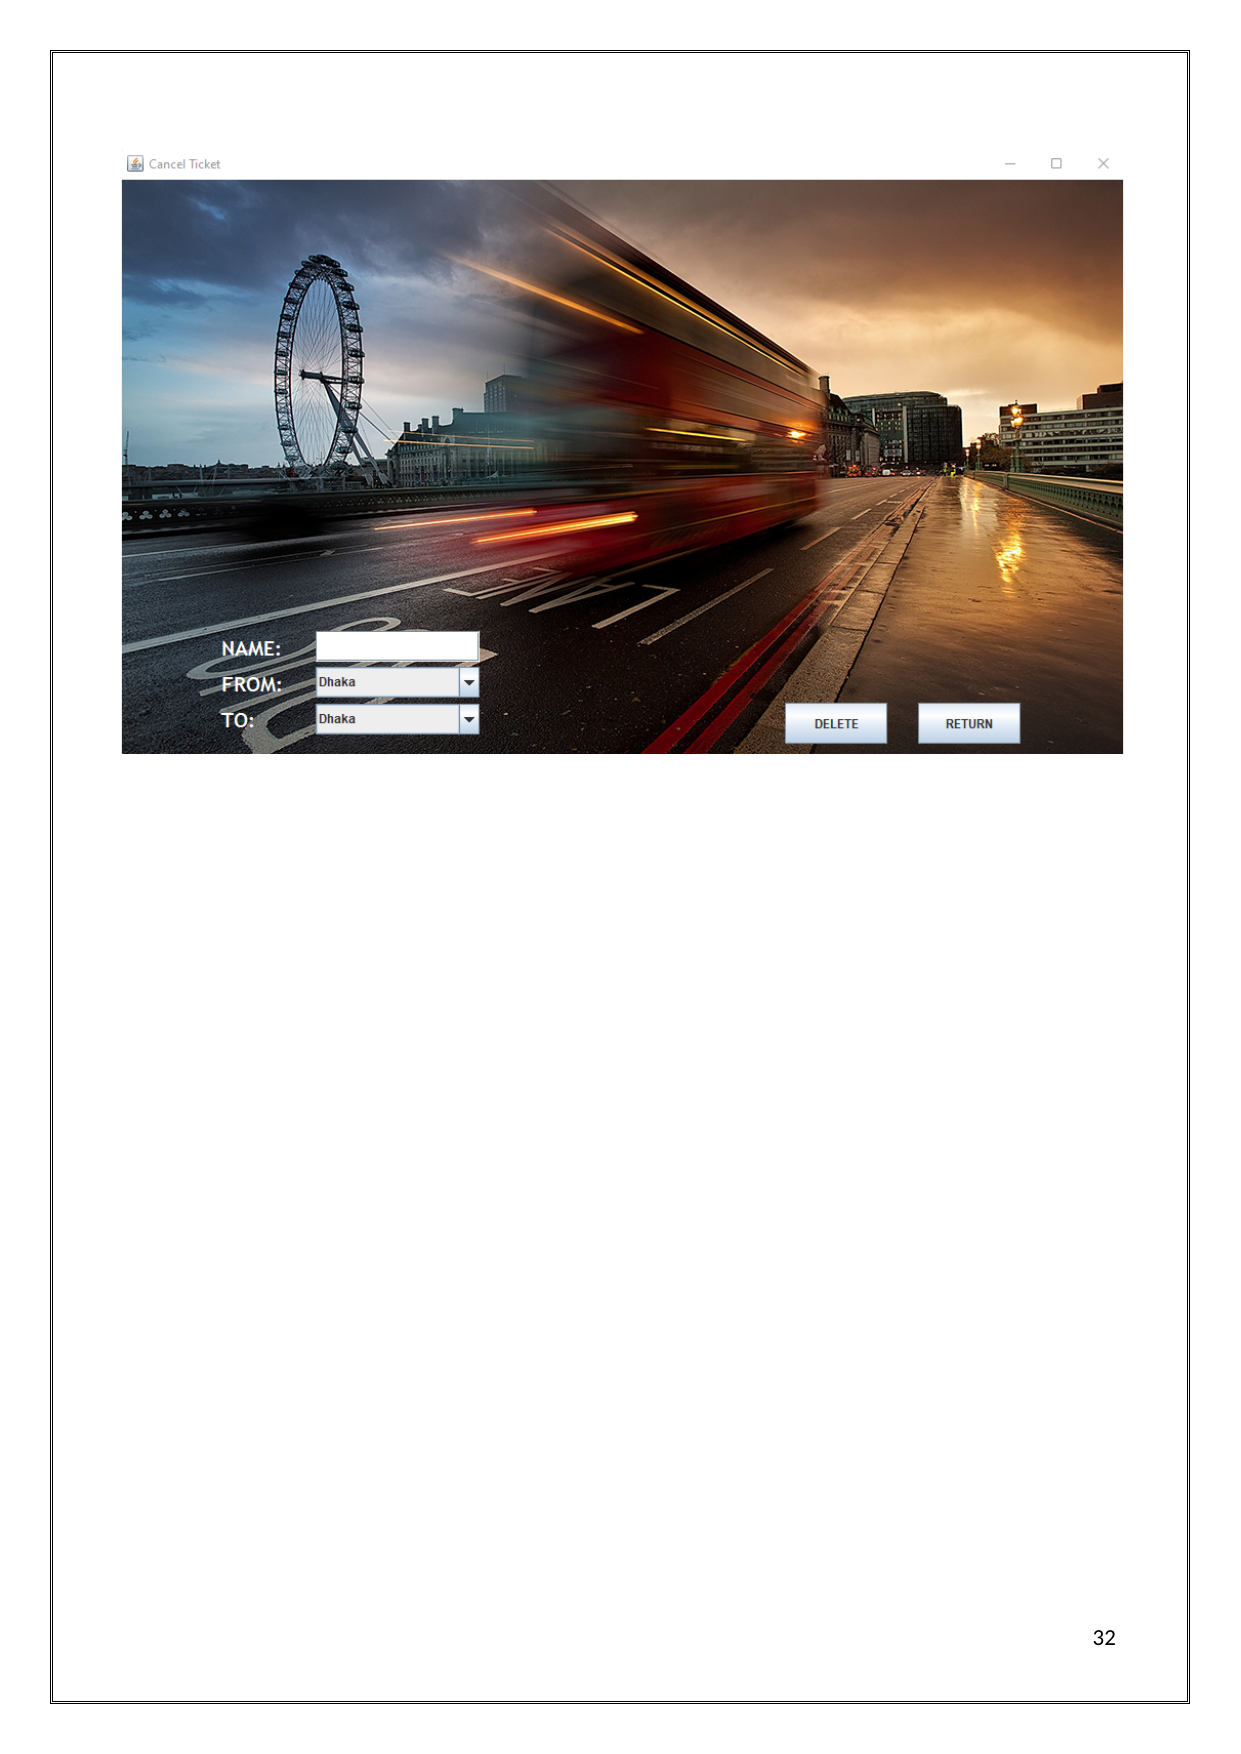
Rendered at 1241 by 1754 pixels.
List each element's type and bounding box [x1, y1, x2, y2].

picture [121, 150, 1124, 754]
